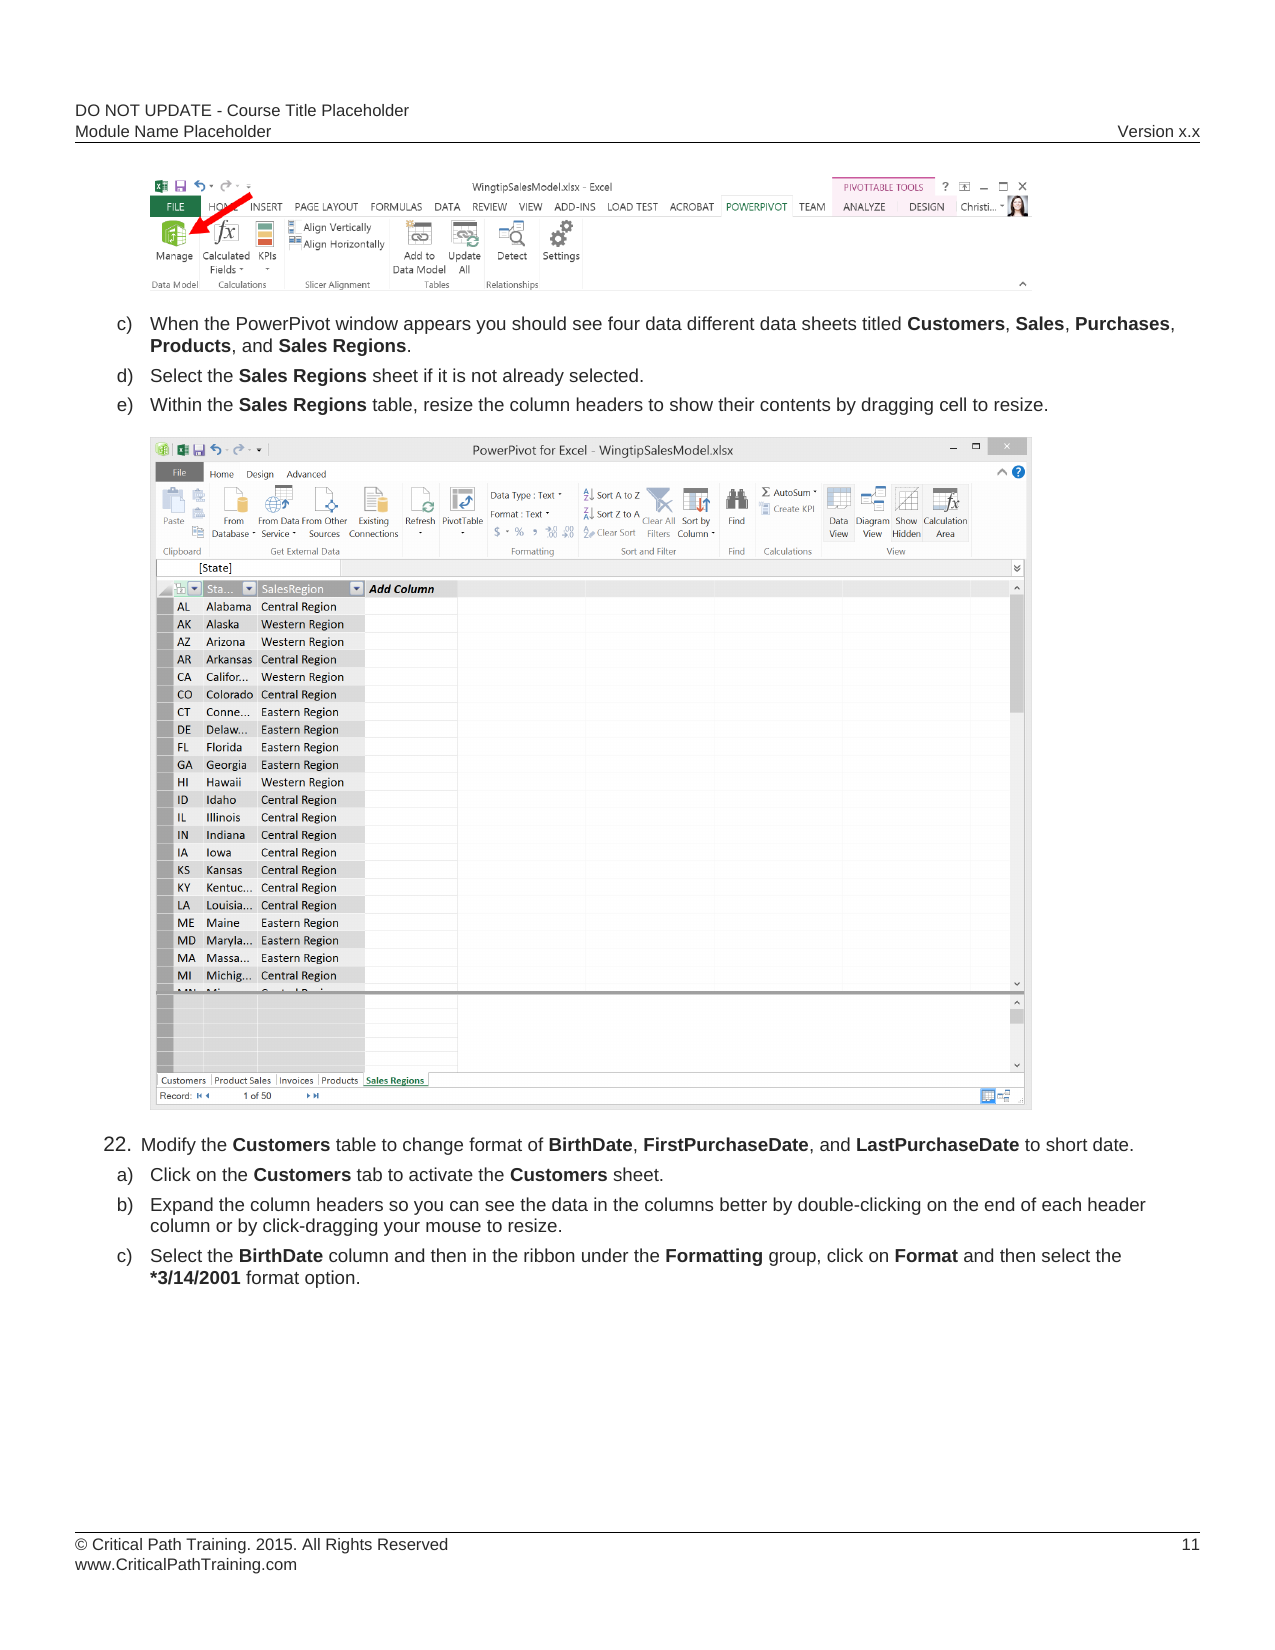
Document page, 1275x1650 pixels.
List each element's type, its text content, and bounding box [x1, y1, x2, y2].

text Select the BirthDate column and then in the ribbon under the Formatting group, click on Format and then select the *3/14/2001 format option. [117, 1245, 1200, 1288]
picture [150, 177, 1032, 291]
text When the PowerPivot window appears you should see four data different data sheets titled Customers, Sales, Purchases, Products, and Sales Regions. [117, 313, 1200, 356]
picture [150, 437, 1032, 1110]
text Expand the column headers so you can see the data in the columns better by double-clicking on the end of each header column or by click-dragging your mouse to resize. [117, 1194, 1200, 1237]
text Within the Sales Regions table, resize the column headers to show their contents by dragging cell to resize. [117, 394, 1200, 416]
text Click on the Customers tab to activate the Customers sheet. [117, 1164, 1200, 1185]
text Select the Sales Regions sheet if it is not already selected. [117, 364, 1200, 386]
text Modify the Customers table to change format of BirthDate, FirstPurchaseDate, and LastPurchaseDate to short date. [103, 1132, 1200, 1156]
